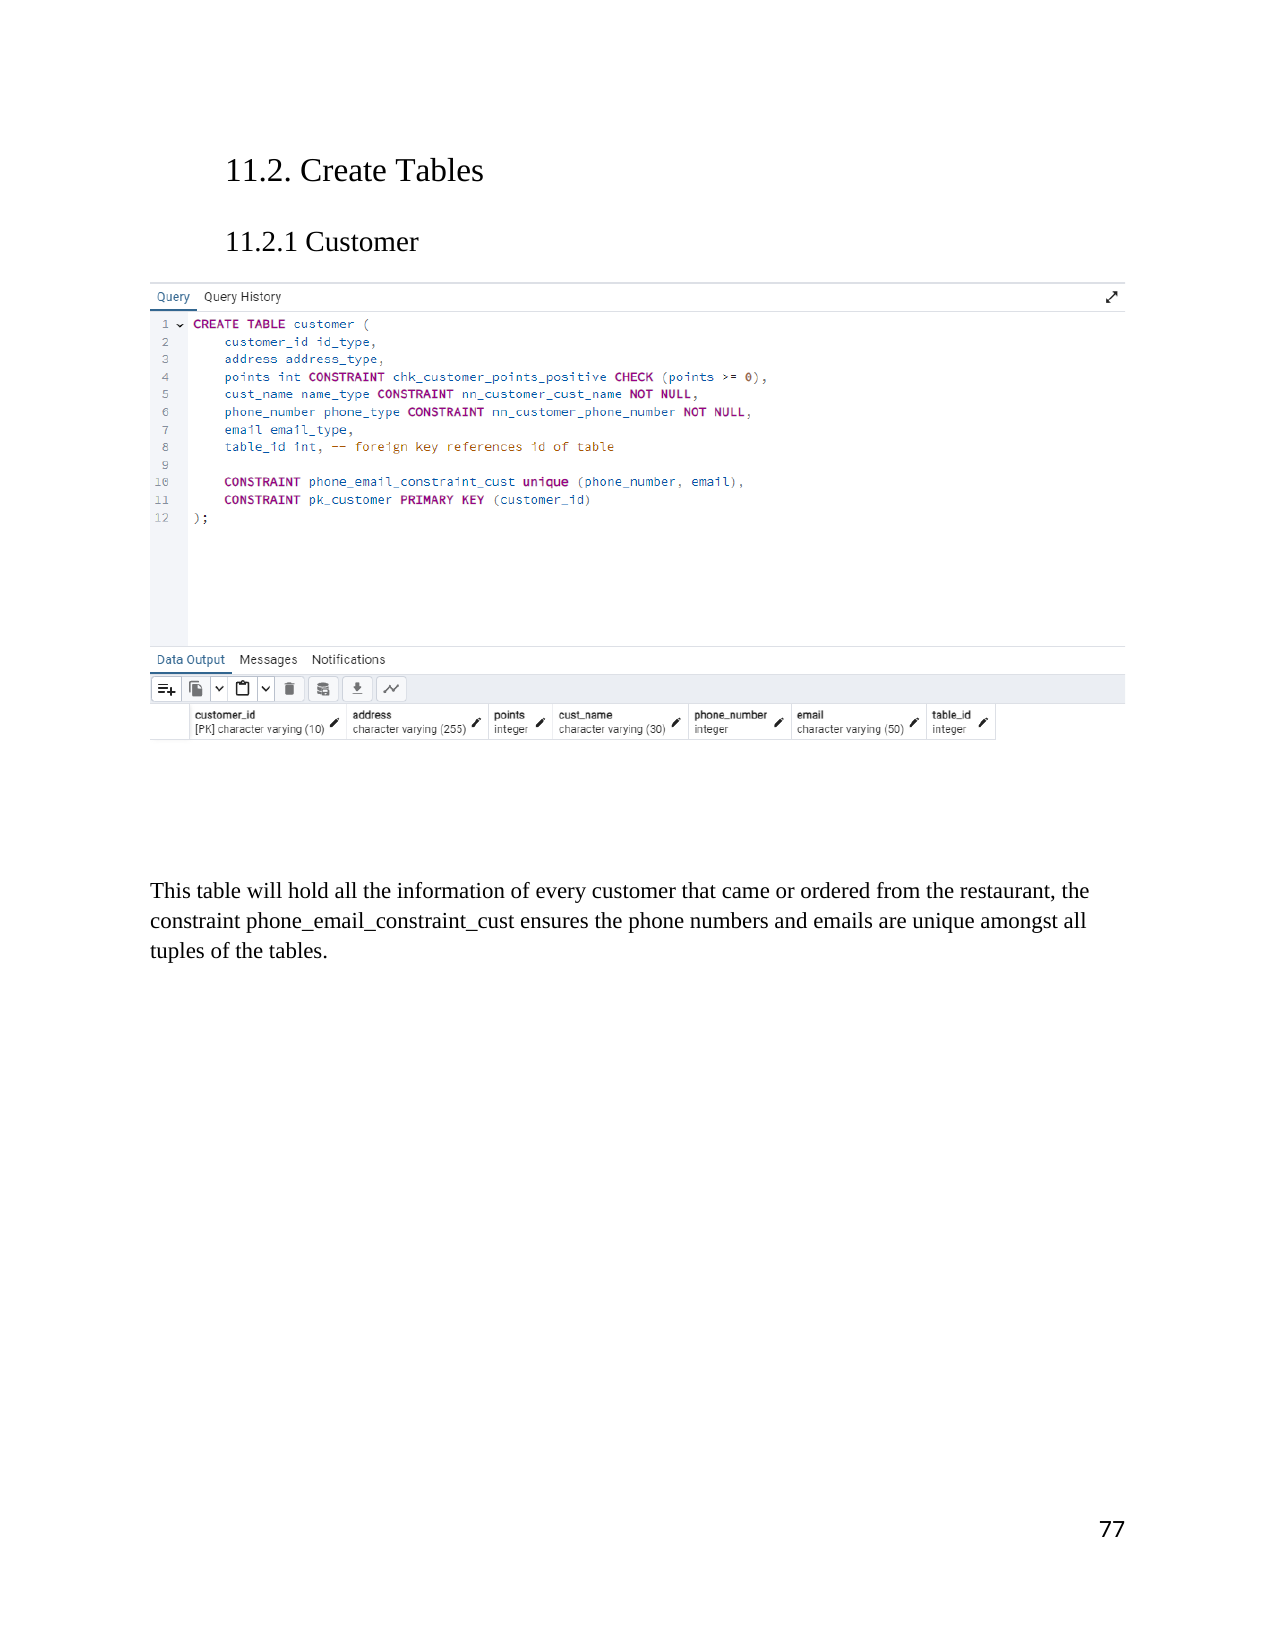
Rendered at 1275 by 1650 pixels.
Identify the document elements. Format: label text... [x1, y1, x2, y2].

text This table will hold all the information of every customer that came or ordered from the restaurant, the constraint phone_email_constraint_cust ensures the phone numbers and emails are unique amongst all tuples of the tables. [150, 877, 1125, 964]
subtitle 11.2. Create Tables [225, 150, 1125, 188]
picture [150, 282, 1125, 873]
subtitle 11.2.1 Customer [225, 224, 1125, 258]
